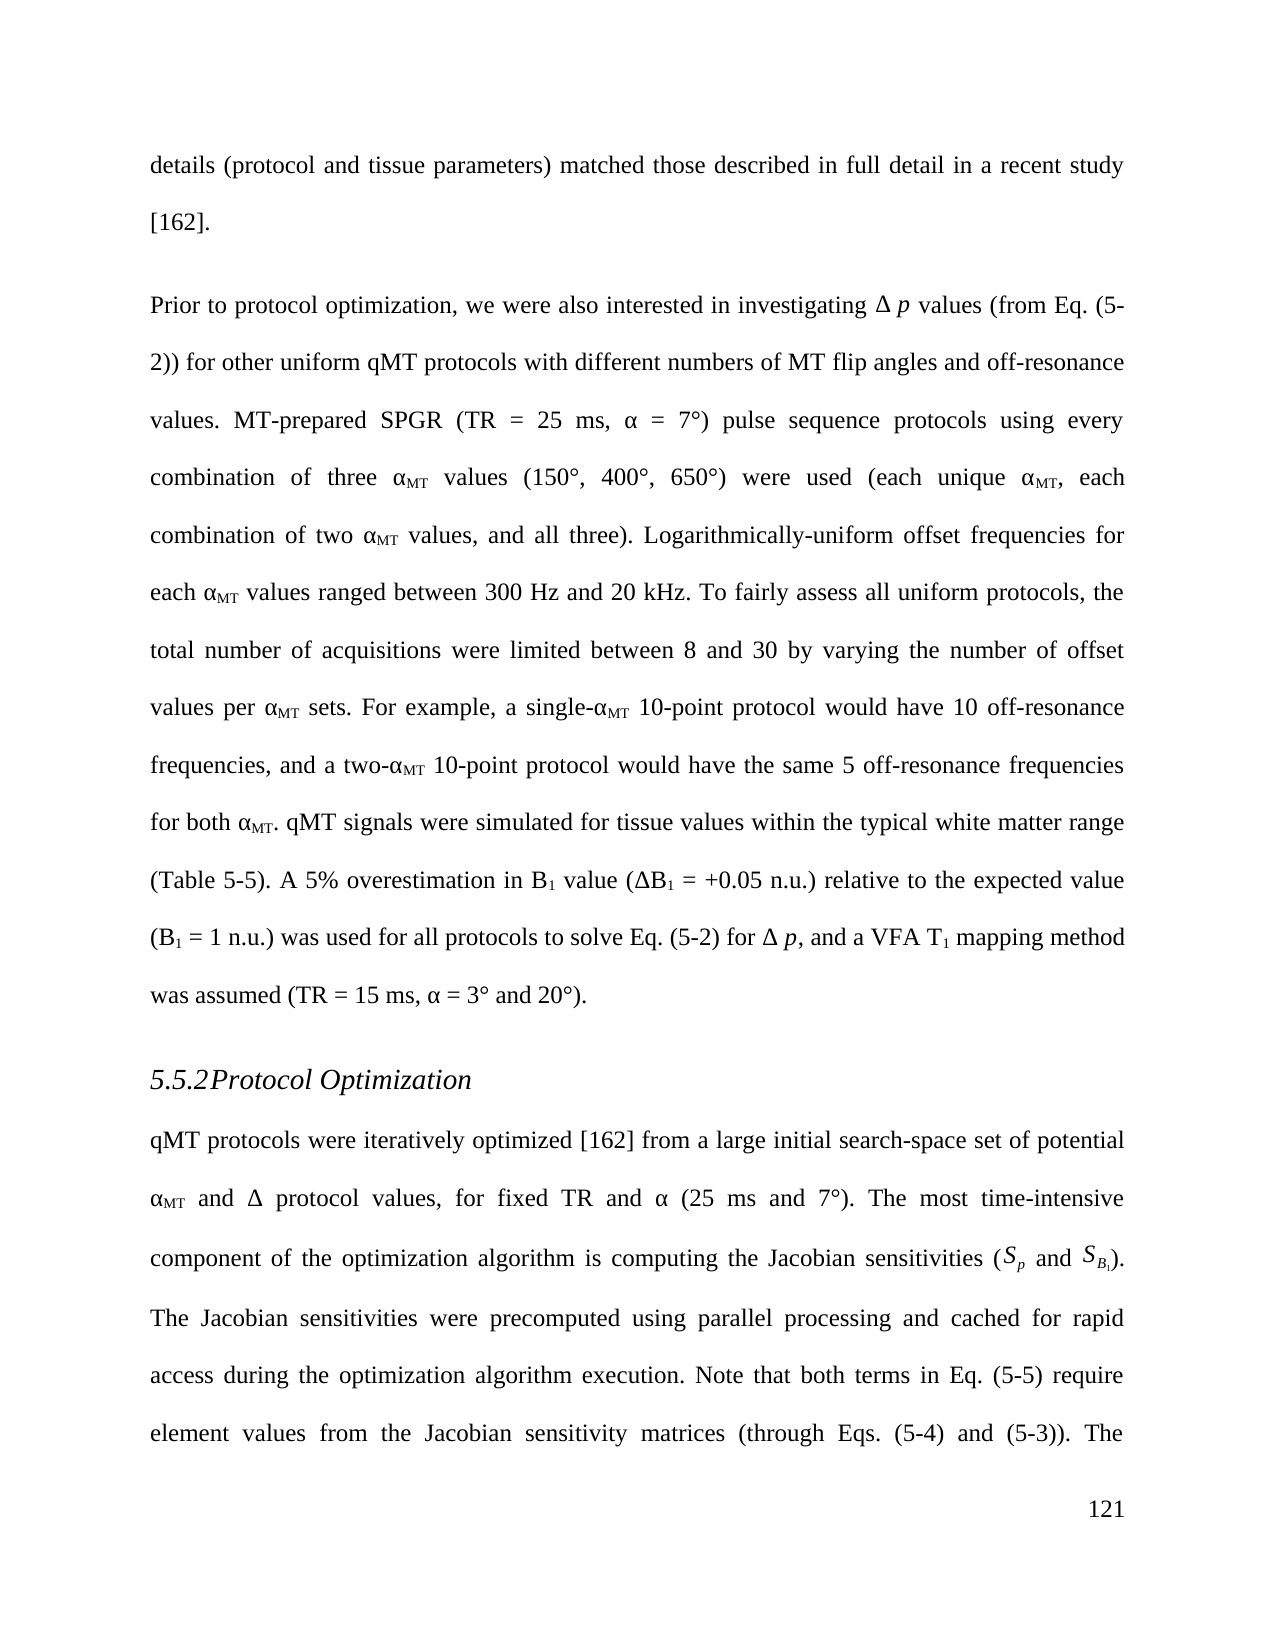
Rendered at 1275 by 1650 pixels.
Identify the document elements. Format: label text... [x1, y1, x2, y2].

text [150, 150, 1125, 236]
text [150, 1125, 1125, 1446]
subtitle Protocol Optimization [150, 1062, 1125, 1096]
